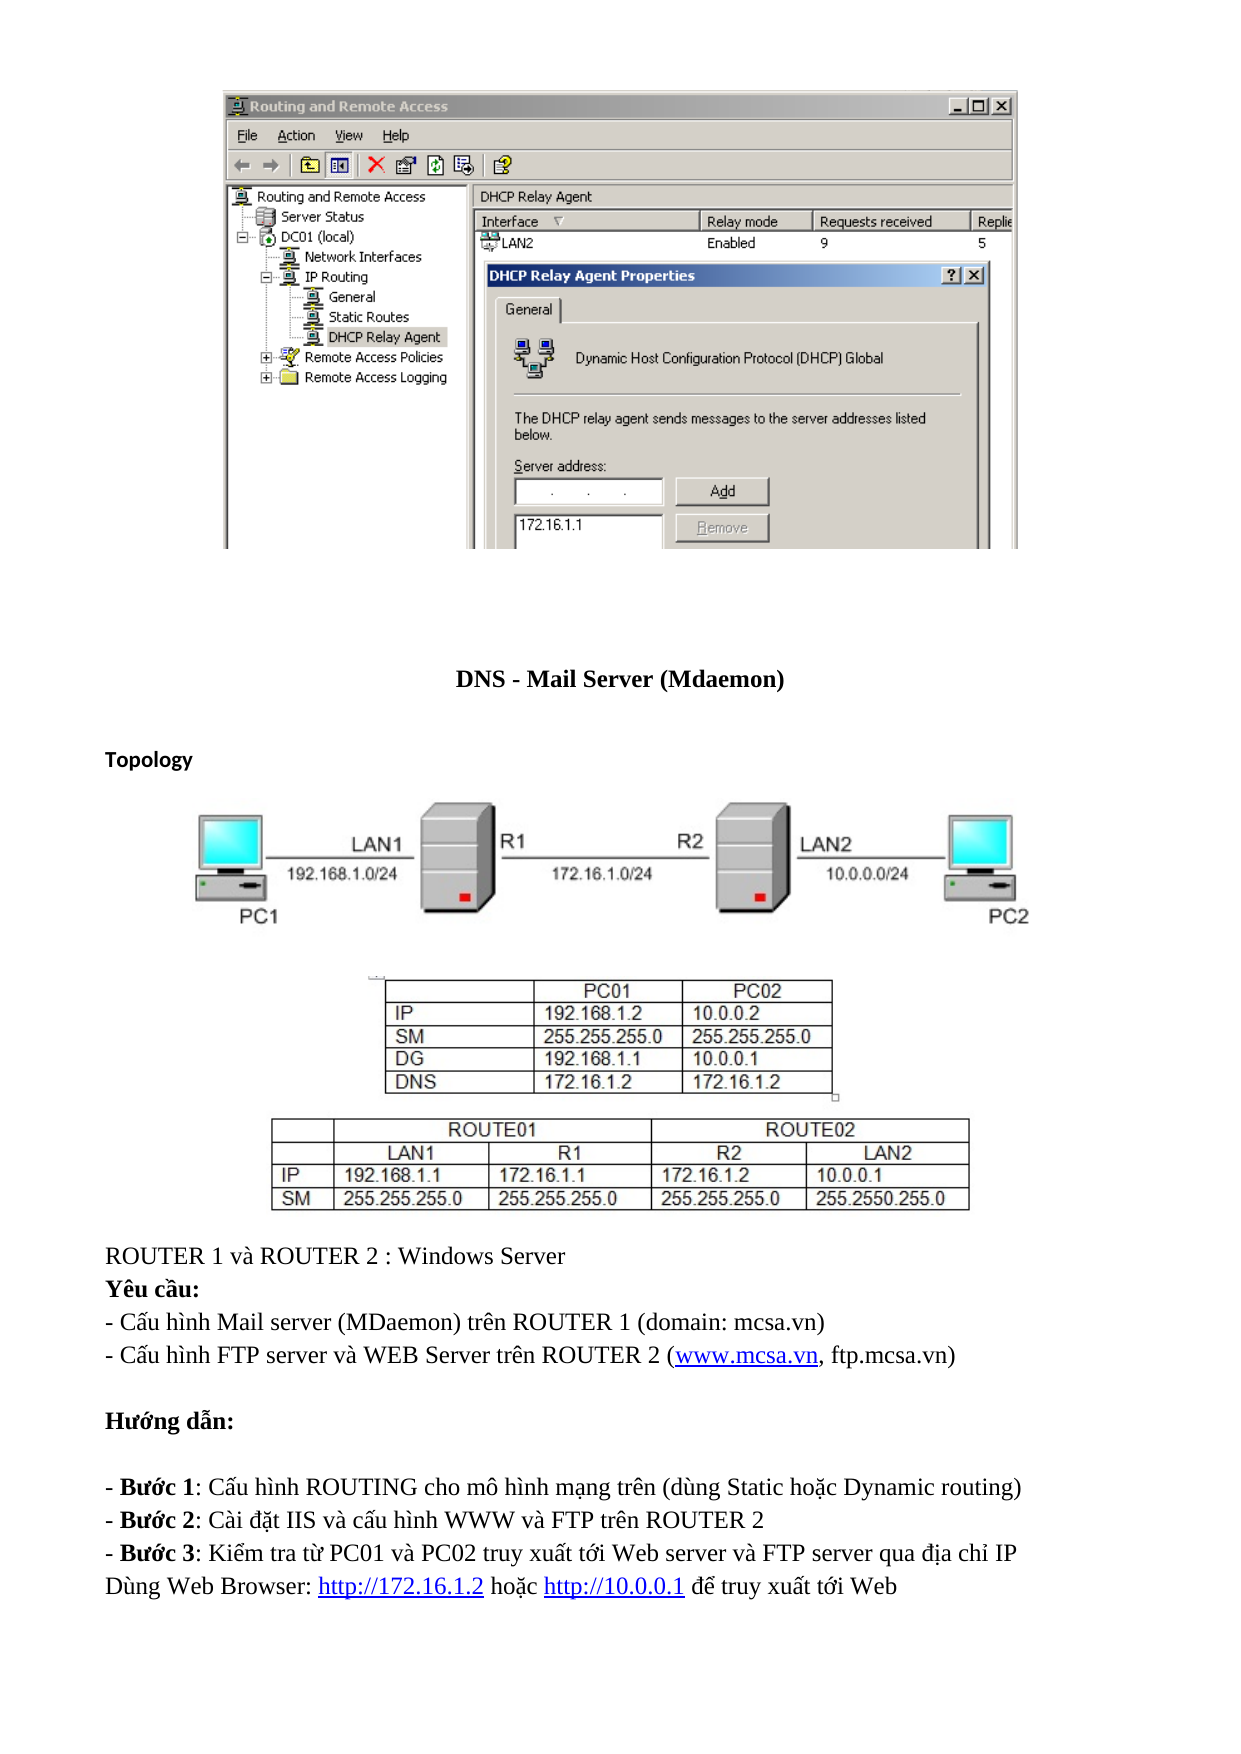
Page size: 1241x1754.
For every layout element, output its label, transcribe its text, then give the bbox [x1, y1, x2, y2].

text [105, 1241, 1135, 1600]
text DNS - Mail Server (Mdaemon) [105, 664, 1135, 692]
picture [265, 976, 975, 1217]
picture [191, 798, 1049, 941]
text Topology [105, 746, 1135, 773]
picture [222, 90, 1018, 549]
